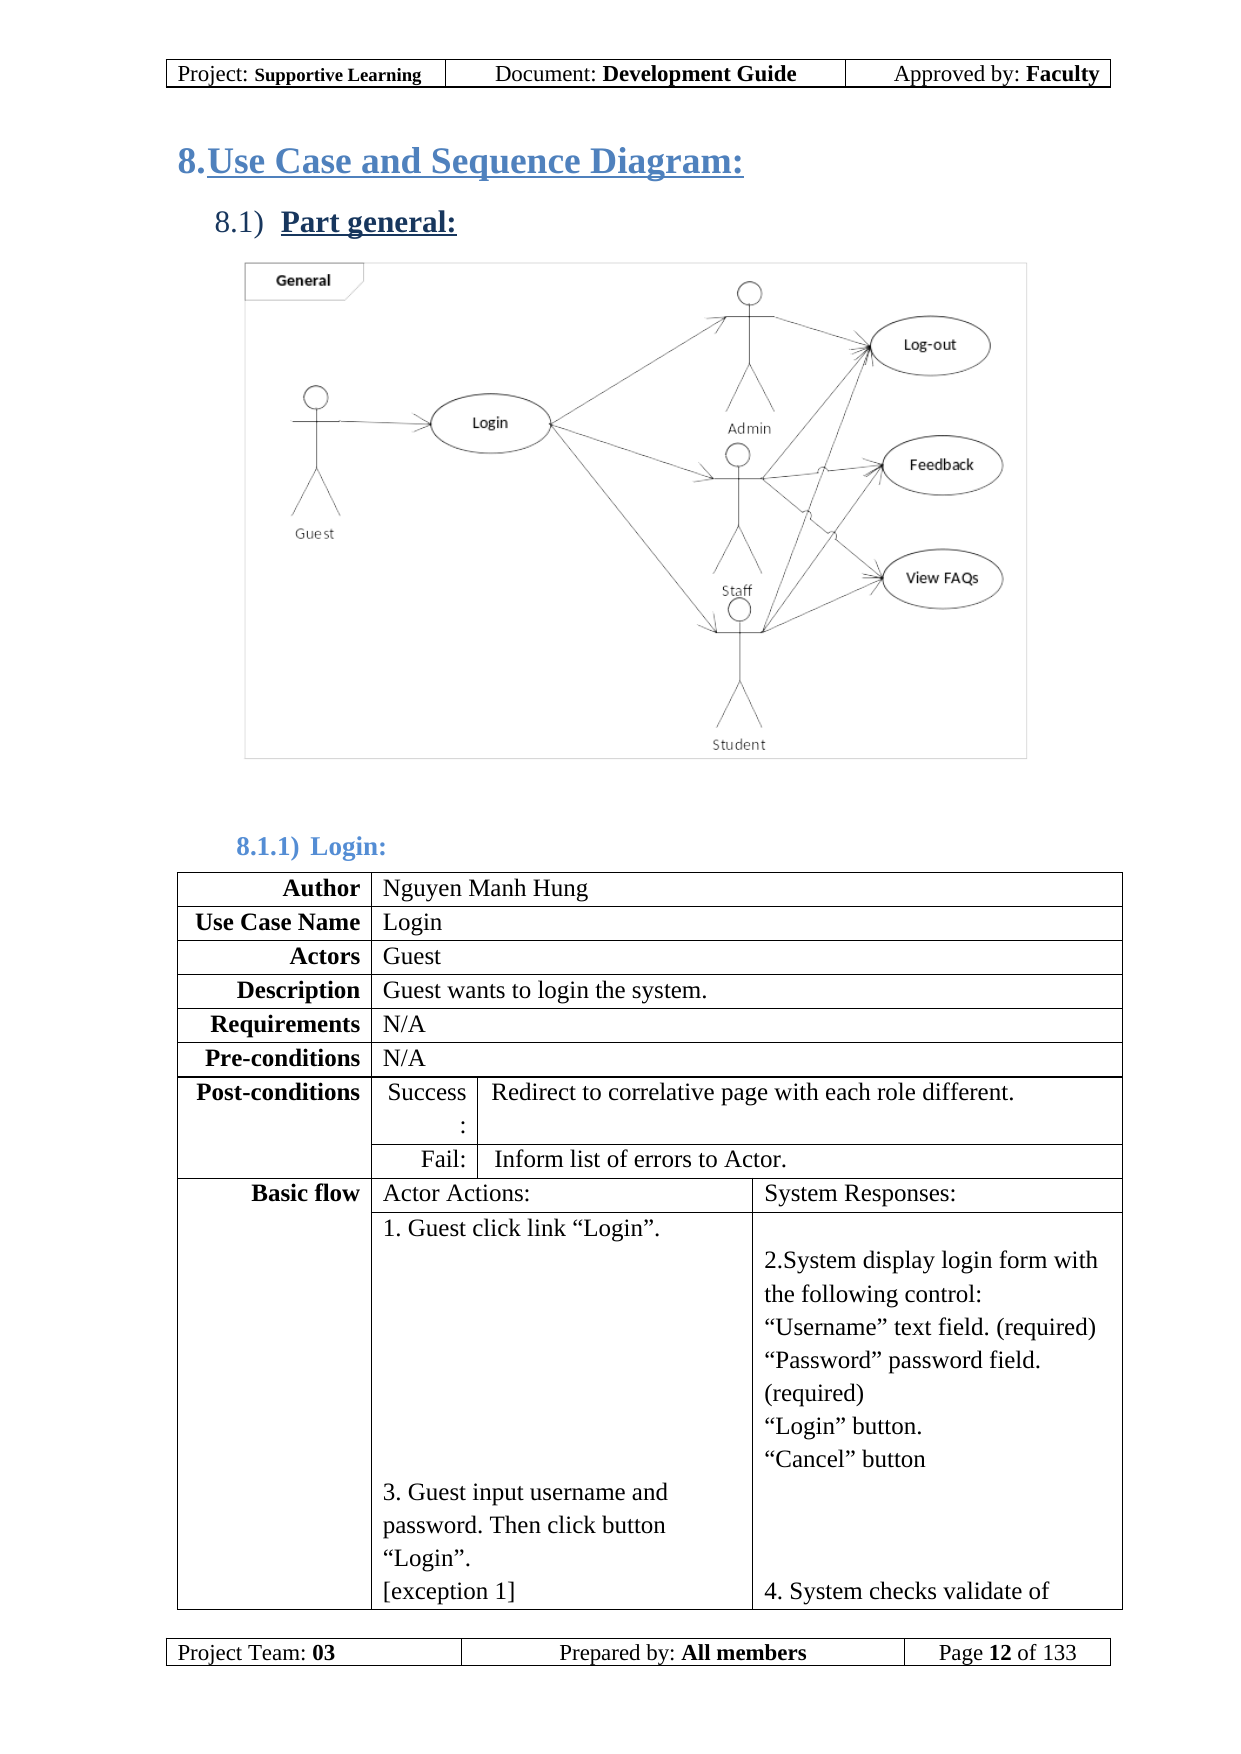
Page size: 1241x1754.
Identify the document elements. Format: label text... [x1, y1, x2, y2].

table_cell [372, 1213, 752, 1609]
text Part general: [214, 203, 1122, 239]
table_cell Success: [372, 1078, 477, 1143]
table_cell Fail: [372, 1145, 477, 1177]
table_cell Use Case Name [178, 907, 371, 940]
text Use Case and Sequence Diagram: [177, 139, 1122, 182]
table_header Nguyen Manh Hung [372, 873, 1122, 906]
table_cell N/A [372, 1009, 1122, 1042]
table_cell Requirements [178, 1009, 371, 1042]
table_cell Pre-conditions [178, 1043, 371, 1076]
table_cell Redirect to correlative page with each role different. [478, 1078, 1122, 1143]
table_cell Post-conditions [178, 1078, 371, 1177]
table_cell Basic flow [178, 1179, 371, 1609]
table_cell Guest [372, 941, 1122, 974]
table_cell N/A [372, 1043, 1122, 1076]
table_cell System Responses: [753, 1179, 1122, 1212]
table_cell Description [178, 975, 371, 1008]
table_cell Guest wants to login the system. [372, 975, 1122, 1008]
table_cell Login [372, 907, 1122, 940]
table_cell Actors [178, 941, 371, 974]
table_cell Inform list of errors to Actor. [478, 1145, 1122, 1177]
text Login: [236, 830, 1122, 862]
table_cell Actor Actions: [372, 1179, 752, 1212]
table_header Author [178, 873, 371, 906]
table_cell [753, 1213, 1122, 1609]
